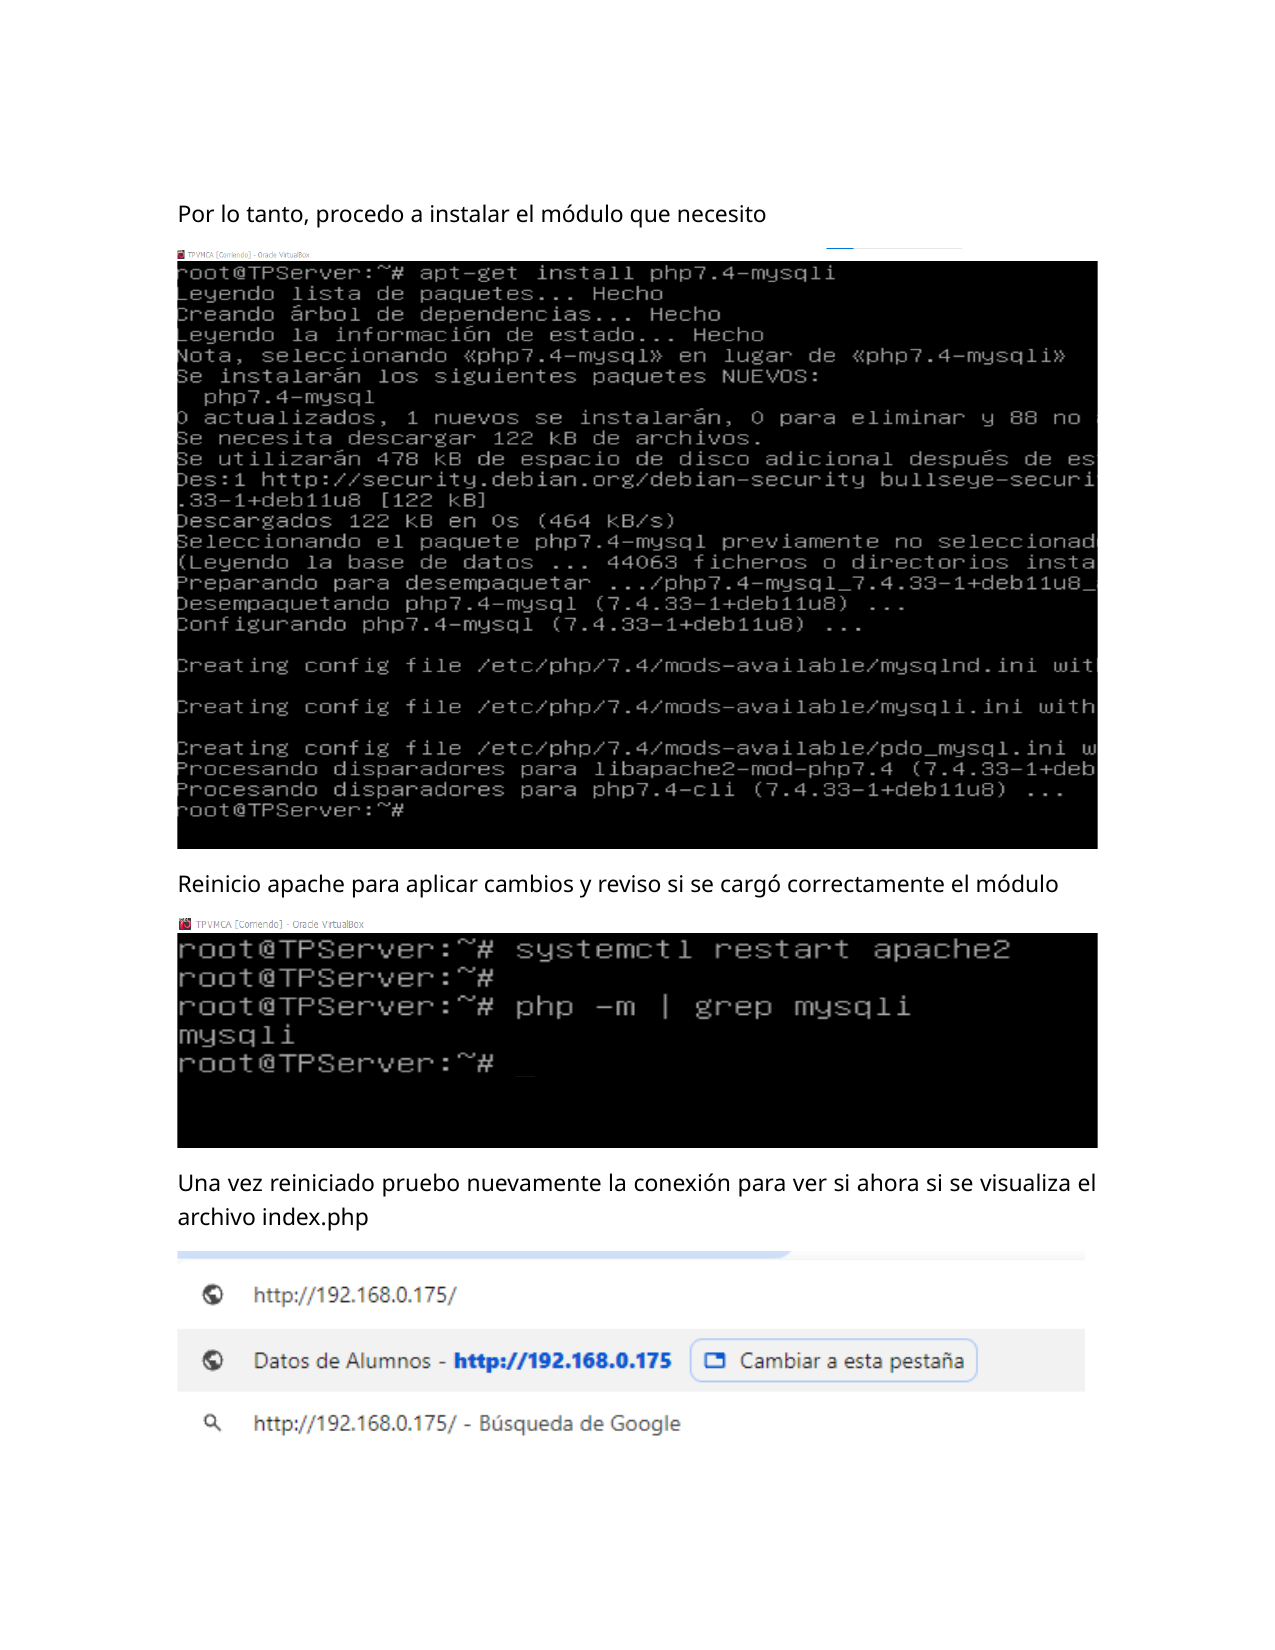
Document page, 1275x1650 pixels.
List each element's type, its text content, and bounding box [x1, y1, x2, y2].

picture [177, 918, 1098, 1148]
text Por lo tanto, procedo a instalar el módulo que necesito [177, 198, 1098, 229]
picture [177, 248, 1098, 849]
text Una vez reiniciado pruebo nuevamente la conexión para ver si ahora si se visualiza el archivo index.php [177, 1167, 1098, 1232]
text Reinicio apache para aplicar cambios y reviso si se cargó correctamente el módulo [177, 868, 1098, 899]
picture [177, 1251, 1085, 1442]
